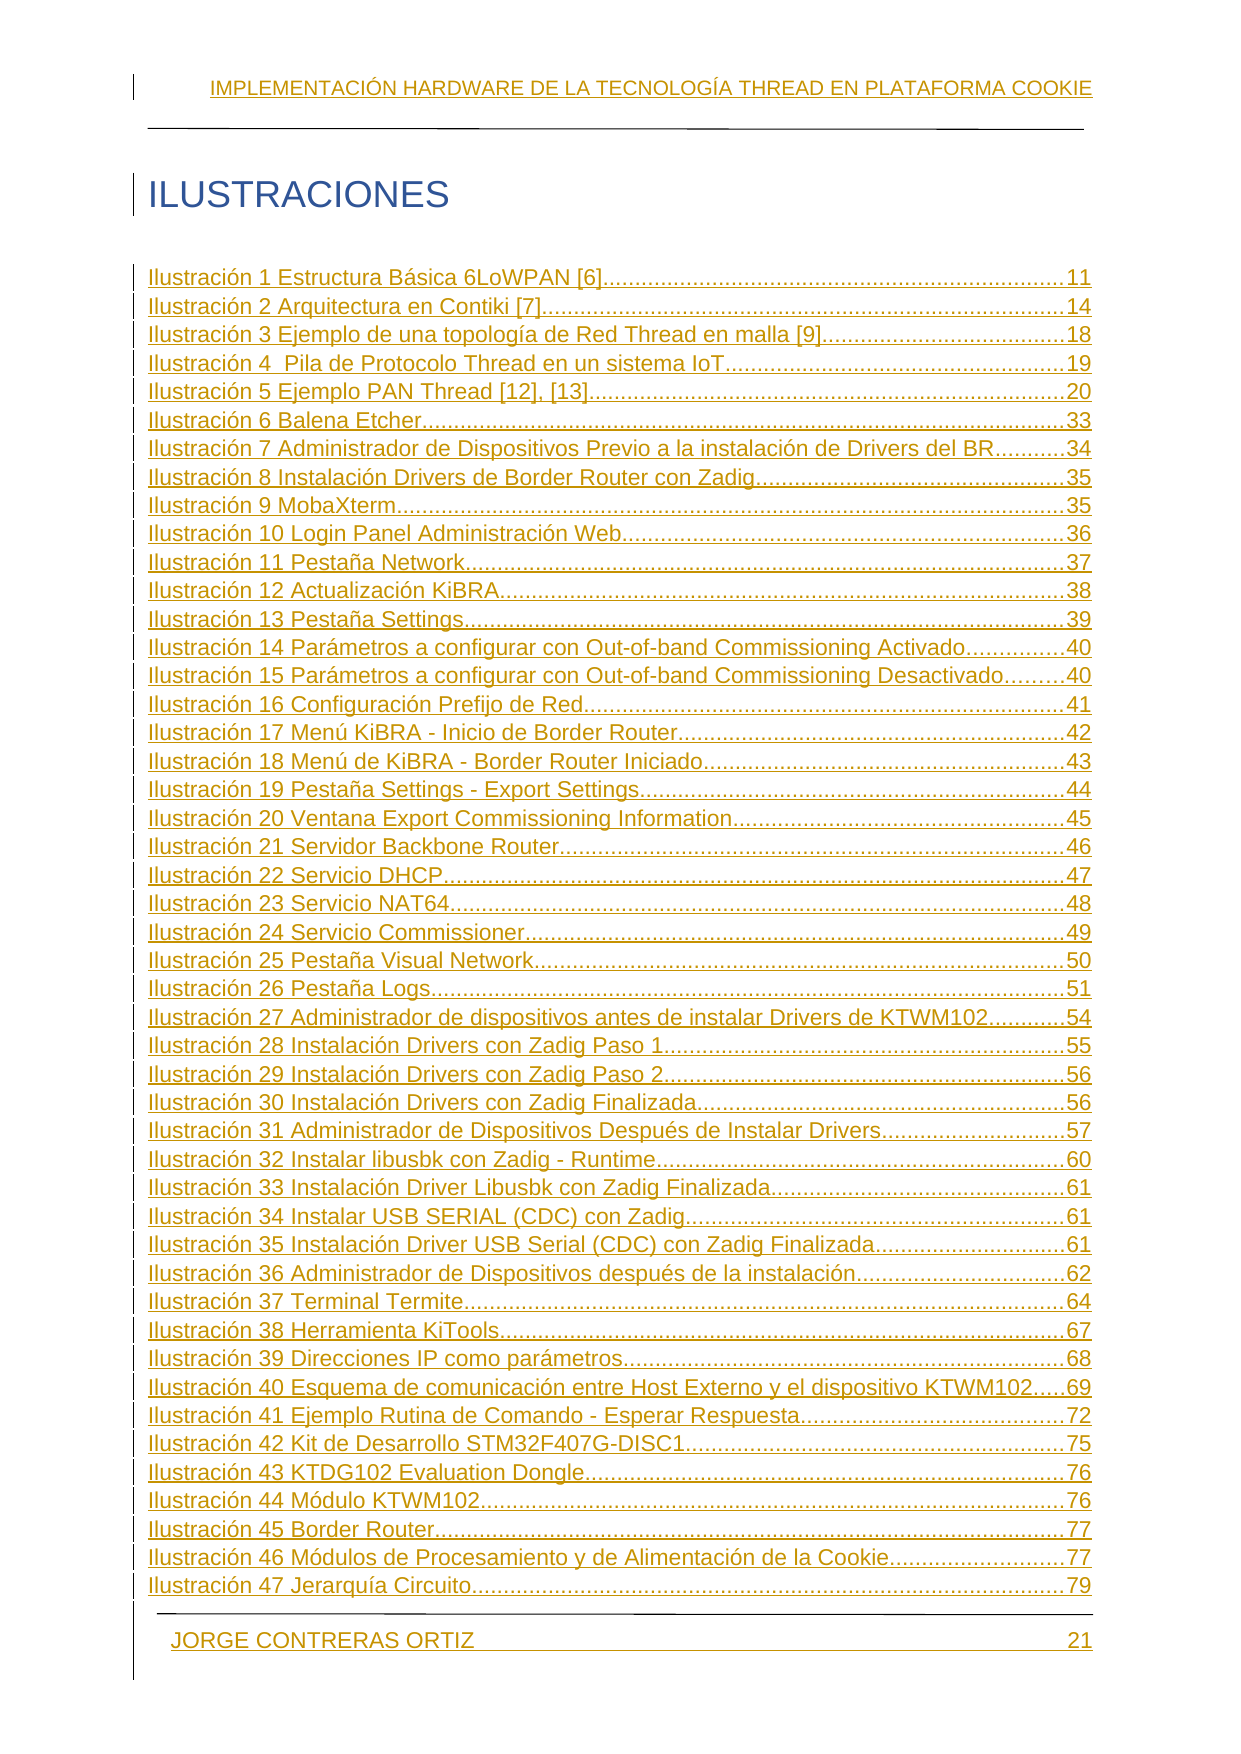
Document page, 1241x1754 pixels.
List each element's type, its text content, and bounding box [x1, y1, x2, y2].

subtitle ILUSTRACIONES [148, 173, 1092, 216]
